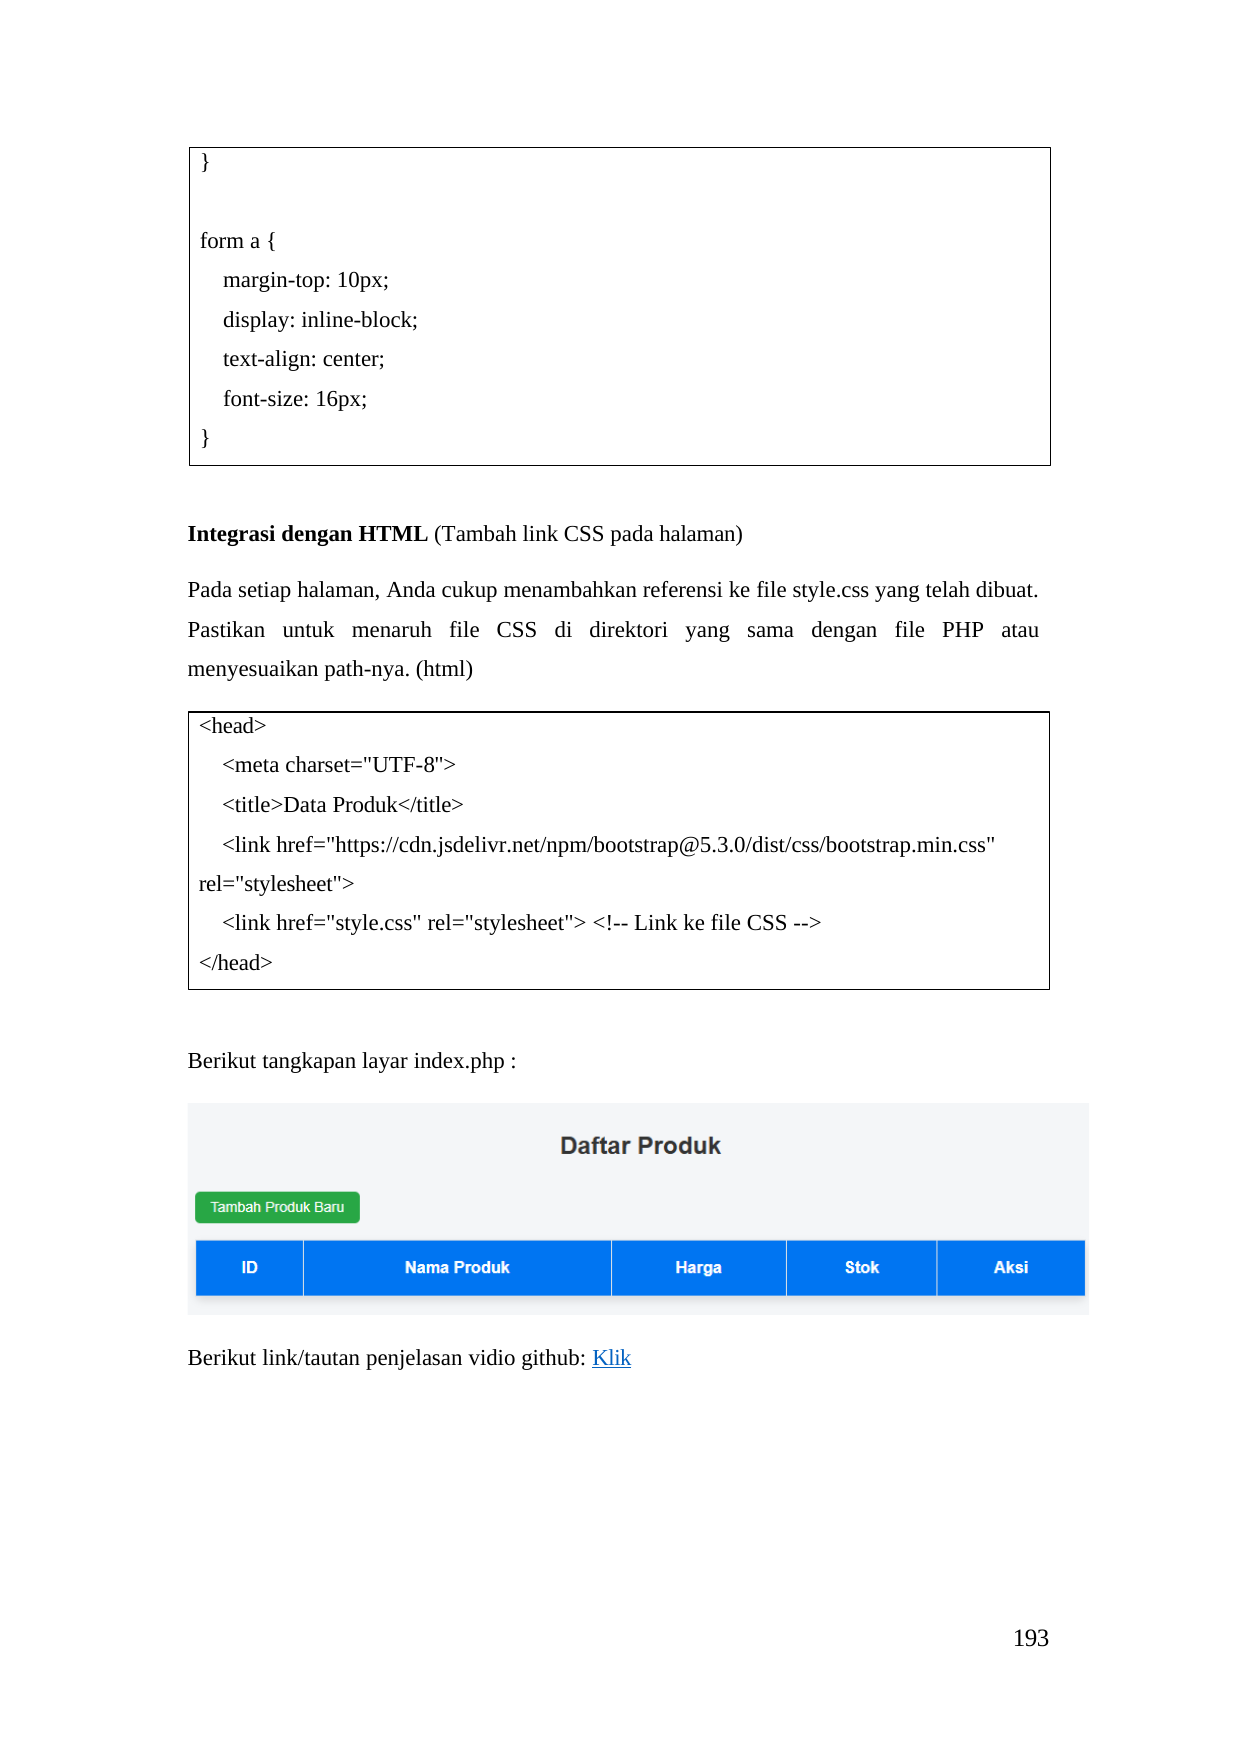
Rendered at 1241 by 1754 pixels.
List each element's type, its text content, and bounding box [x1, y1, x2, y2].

picture [187, 1103, 1090, 1315]
text Berikut tangkapan layar index.php : [187, 1047, 1137, 1073]
text Integrasi dengan HTML (Tambah link CSS pada halaman) [187, 520, 1137, 547]
text Pada setiap halaman, Anda cukup menambahkan referensi ke file style.css yang telah dibuat. Pastikan untuk menaruh file CSS di direktori yang sama dengan file PHP atau menyesuaikan path-nya. (html) [187, 576, 1039, 682]
text Berikut link/tautan penjelasan vidio github: Klik [187, 1344, 1137, 1370]
